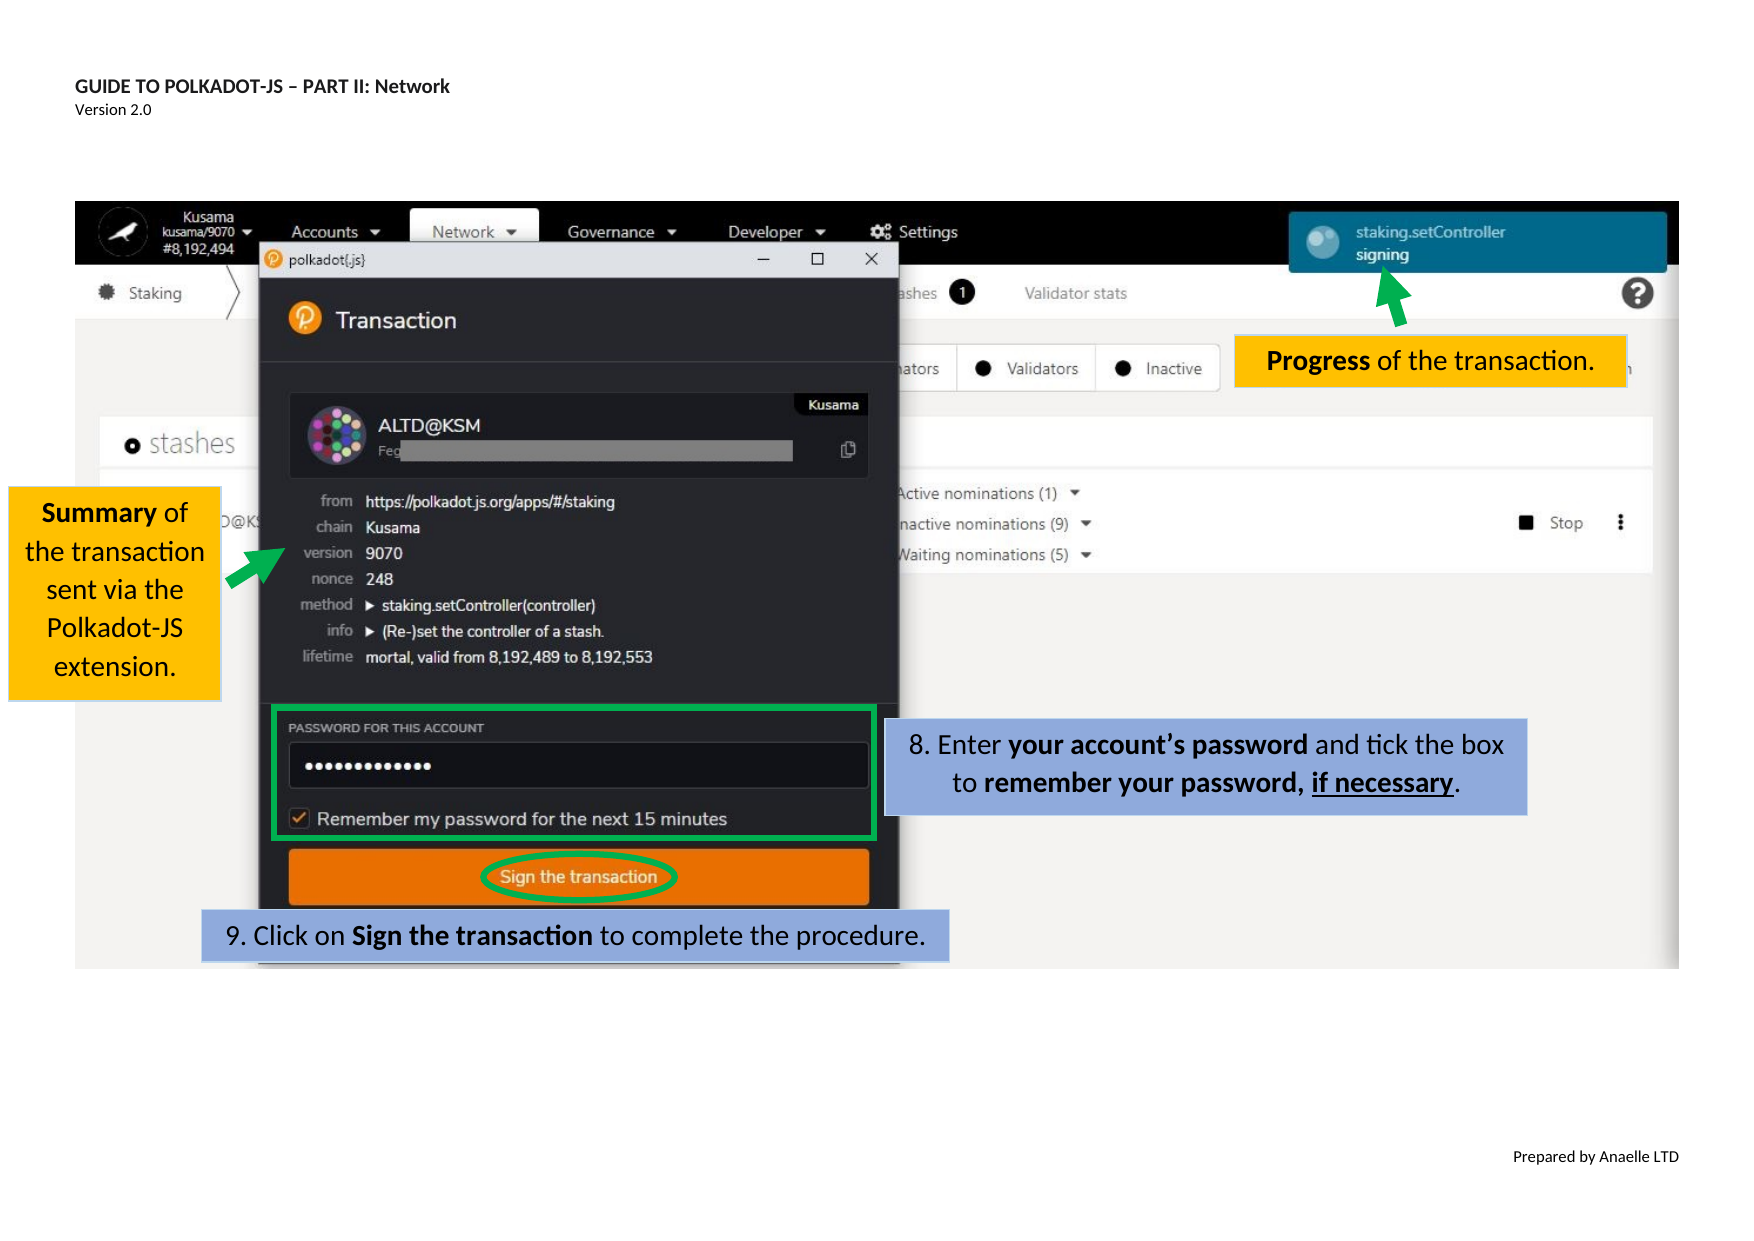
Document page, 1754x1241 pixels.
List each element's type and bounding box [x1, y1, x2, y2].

picture [75, 201, 1679, 969]
